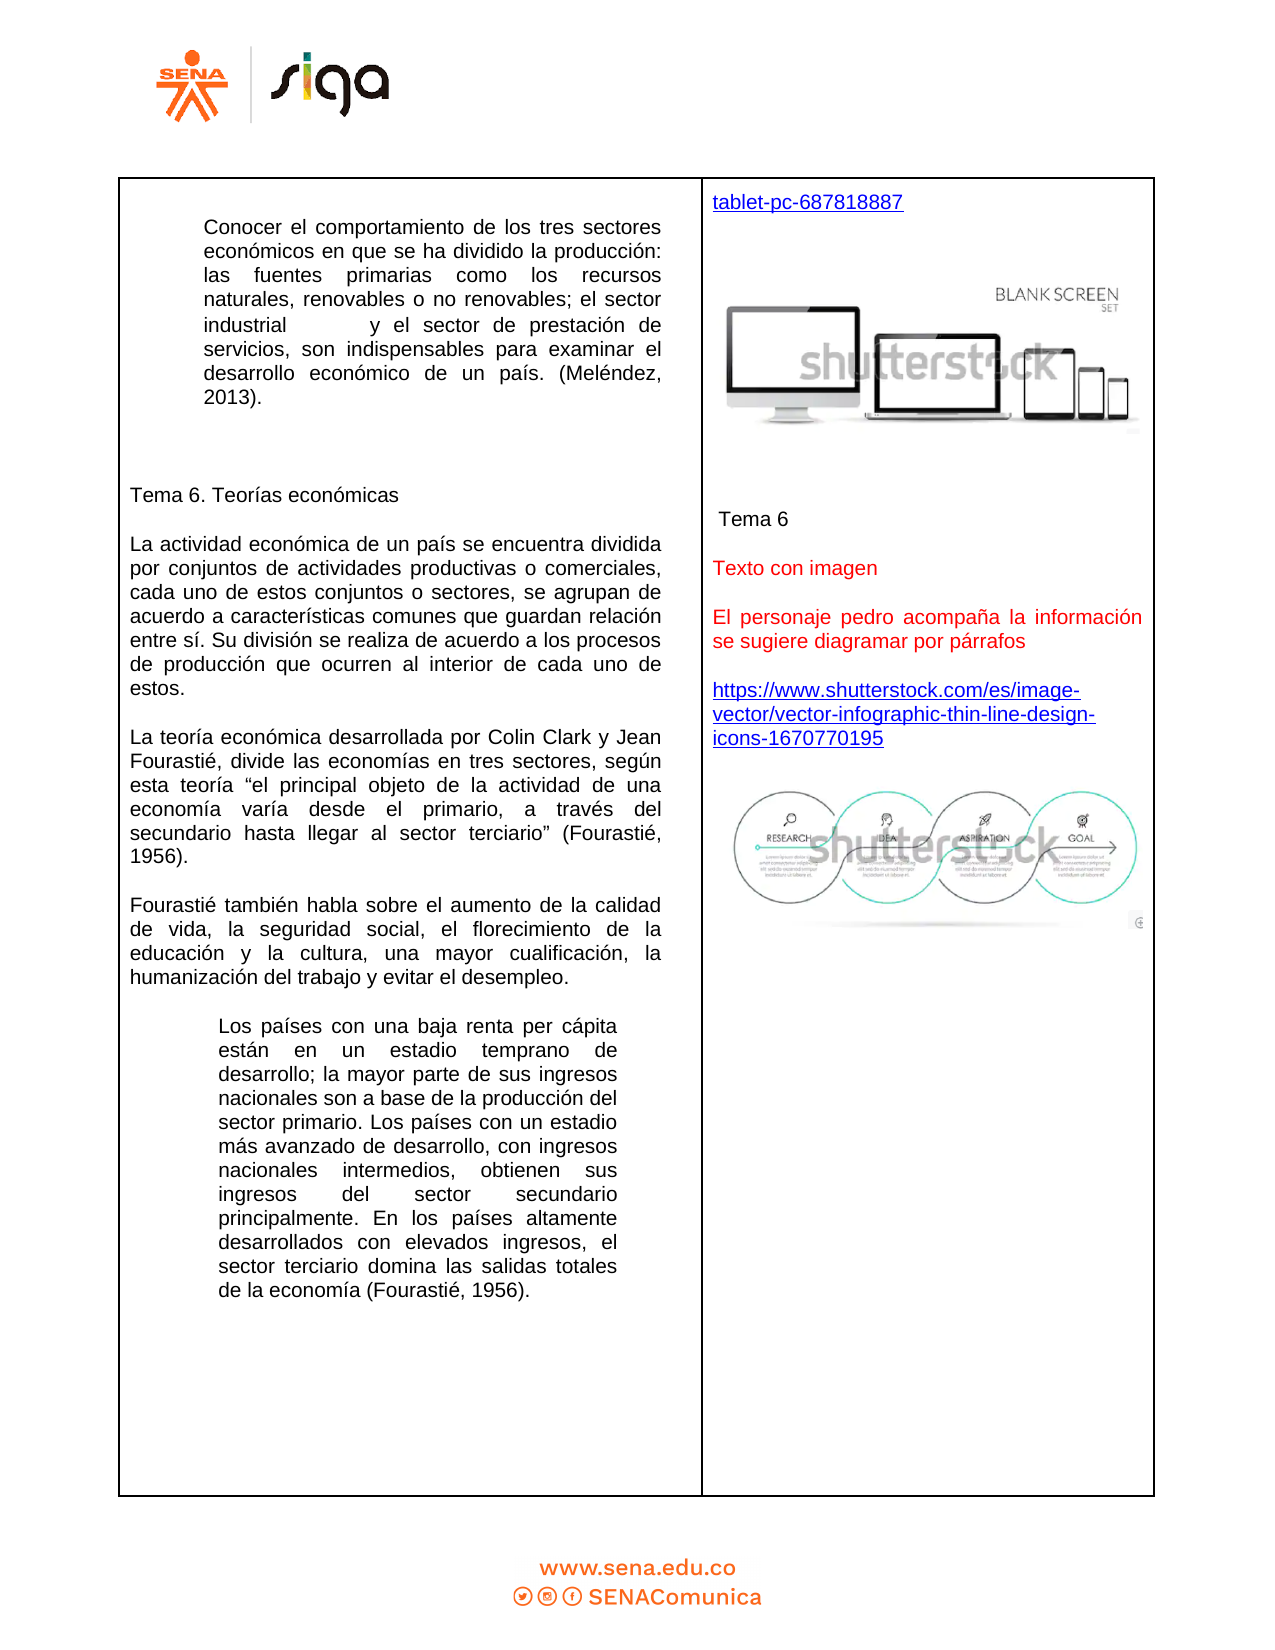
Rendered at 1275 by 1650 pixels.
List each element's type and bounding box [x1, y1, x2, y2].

picture [712, 242, 1140, 434]
picture [712, 774, 1143, 929]
table_cell [703, 179, 1153, 1495]
picture [513, 1556, 762, 1606]
picture [5, 42, 538, 128]
table_cell [120, 179, 701, 1495]
